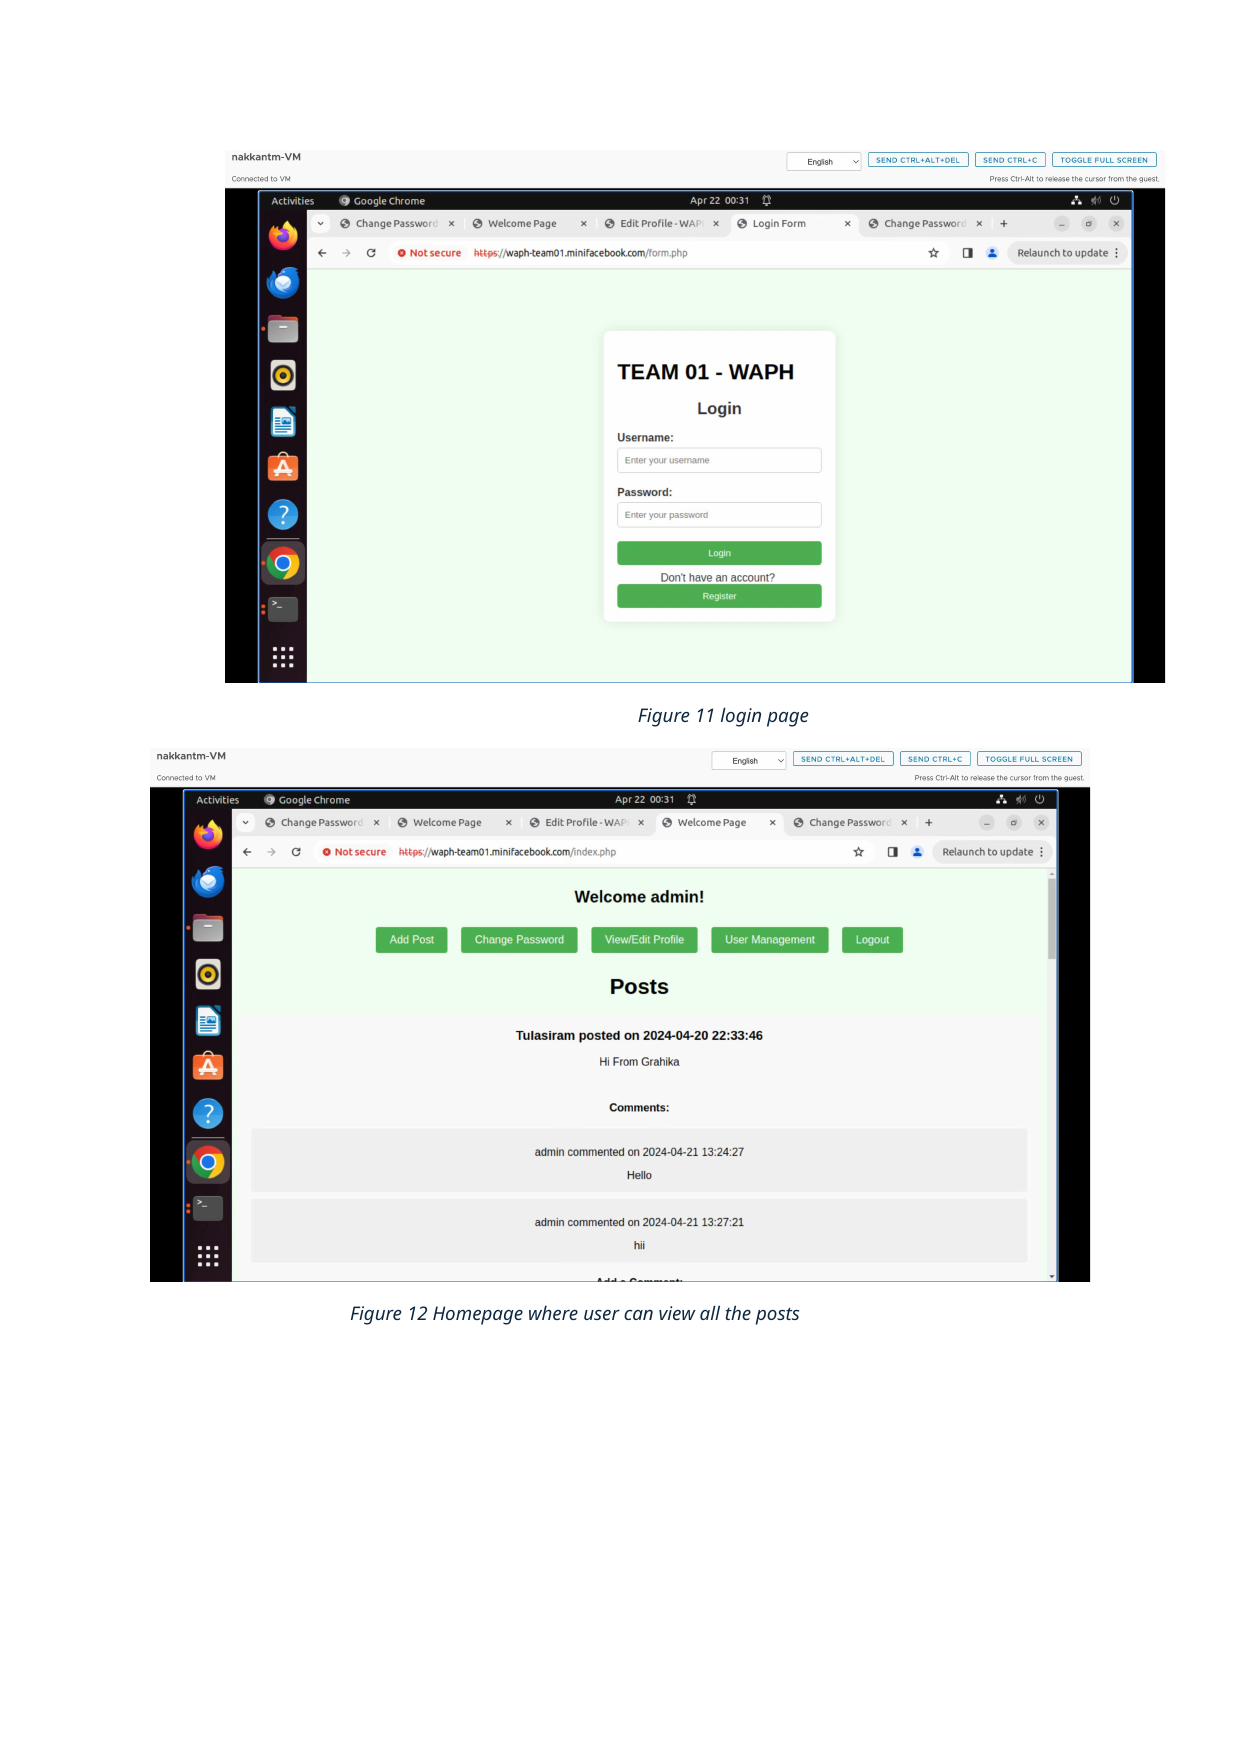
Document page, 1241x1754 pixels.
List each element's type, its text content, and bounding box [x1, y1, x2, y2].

picture [150, 748, 1091, 1282]
picture [225, 150, 1166, 683]
